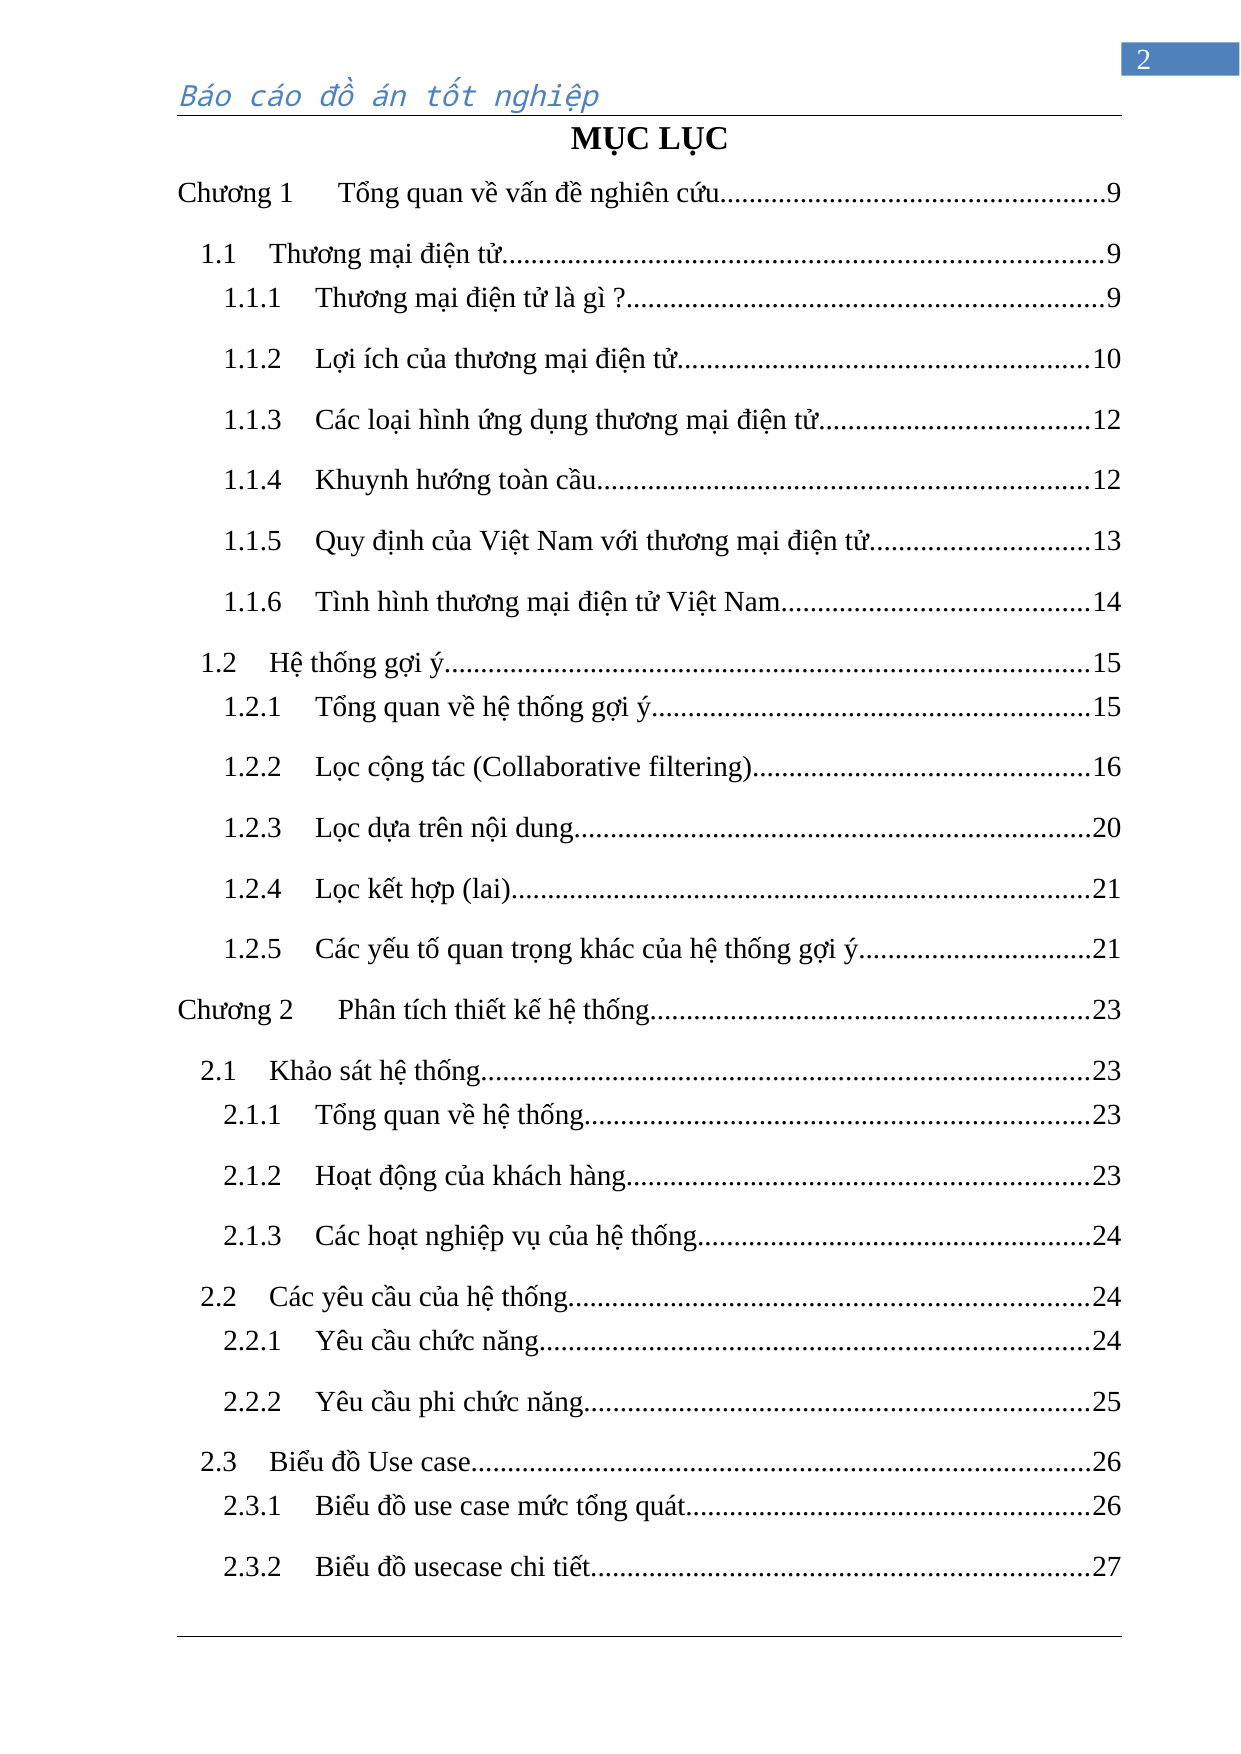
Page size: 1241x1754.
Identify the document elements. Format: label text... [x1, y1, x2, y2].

text 1.1 Thương mại điện tử 9 [200, 236, 1122, 270]
text 1.1.6 Tình hình thương mại điện tử Việt Nam 14 [223, 584, 1122, 617]
text 2.3.2 Biểu đồ usecase chi tiết 27 [223, 1549, 1122, 1583]
text 2.2.2 Yêu cầu phi chức năng 25 [223, 1384, 1122, 1417]
text 2.3 Biểu đồ Use case 26 [200, 1444, 1122, 1478]
text 1.2.5 Các yếu tố quan trọng khác của hệ thống gợi ý 21 [223, 932, 1122, 965]
text 2.1.3 Các hoạt nghiệp vụ của hệ thống 24 [223, 1218, 1122, 1252]
text 1.1.4 Khuynh hướng toàn cầu 12 [223, 462, 1122, 496]
text 1.2.1 Tổng quan về hệ thống gợi ý 15 [223, 689, 1122, 722]
text 1.1.3 Các loại hình ứng dụng thương mại điện tử 12 [223, 402, 1122, 435]
text 1.1.5 Quy định của Việt Nam với thương mại điện tử 13 [223, 523, 1122, 557]
text 2.2 Các yêu cầu của hệ thống 24 [200, 1279, 1122, 1313]
text 1.1.2 Lợi ích của thương mại điện tử 10 [223, 341, 1122, 374]
text 1.2.3 Lọc dựa trên nội dung 20 [223, 810, 1122, 844]
text MỤC LỤC [177, 118, 1122, 156]
text 1.2 Hệ thống gợi ý 15 [200, 645, 1122, 678]
text 1.2.2 Lọc cộng tác (Collaborative filtering) 16 [223, 749, 1122, 783]
text 1.1.1 Thương mại điện tử là gì ? 9 [223, 280, 1122, 314]
text Chương 2 Phân tích thiết kế hệ thống 23 [177, 992, 1122, 1026]
text Chương 1 Tổng quan về vấn đề nghiên cứu 9 [177, 176, 1122, 209]
text 2.3.1 Biểu đồ use case mức tổng quát 26 [223, 1488, 1122, 1522]
text 2.1.1 Tổng quan về hệ thống 23 [223, 1097, 1122, 1131]
text 2.2.1 Yêu cầu chức năng 24 [223, 1323, 1122, 1357]
text 1.2.4 Lọc kết hợp (lai) 21 [223, 871, 1122, 904]
text 2.1.2 Hoạt động của khách hàng 23 [223, 1158, 1122, 1191]
text 2.1 Khảo sát hệ thống 23 [200, 1053, 1122, 1087]
